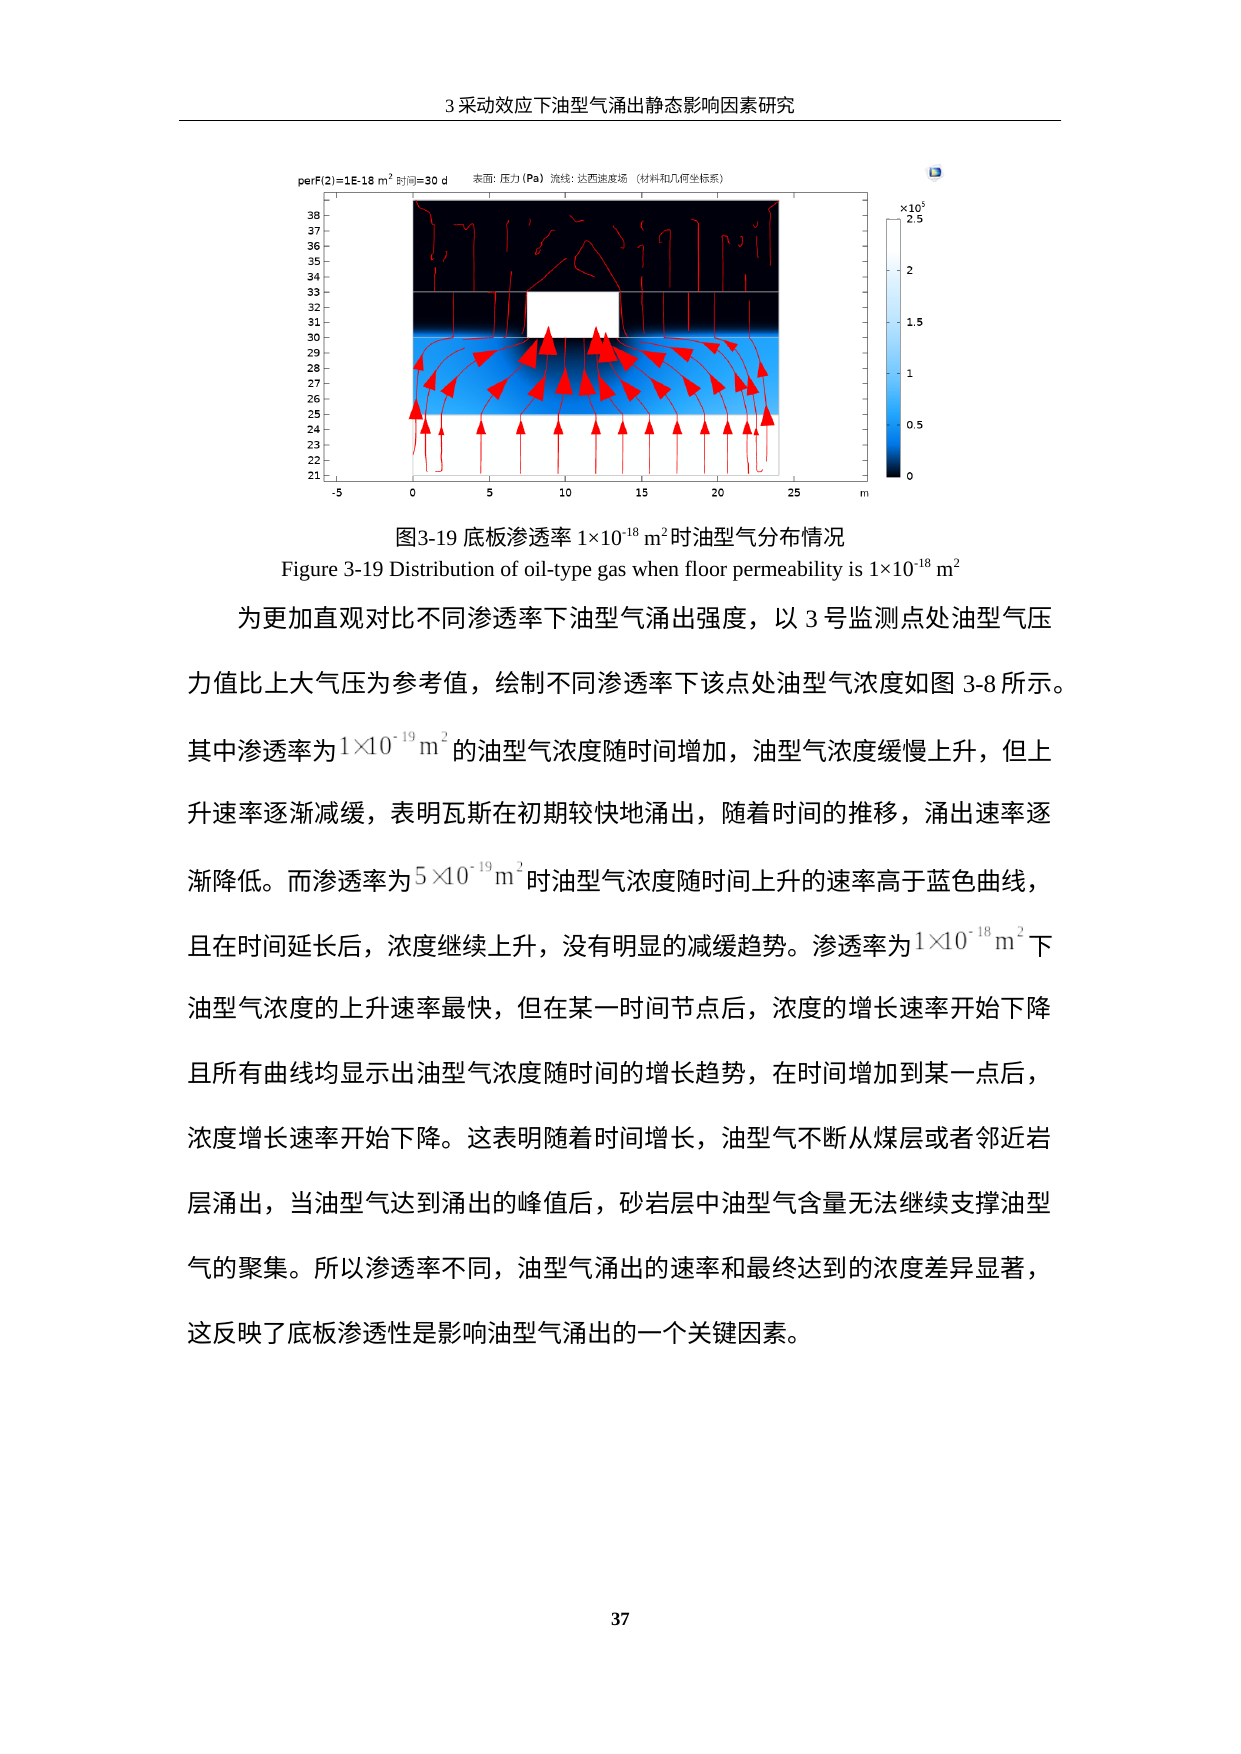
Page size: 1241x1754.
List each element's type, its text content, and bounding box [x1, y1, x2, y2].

picture [295, 162, 945, 499]
text 为更加直观对比不同渗透率下油型气涌出强度，以3号监测点处油型气压力值比上大气压为参考值，绘制不同渗透率下该点处油型气浓度如图3-8所示。其中渗透率为的油型气浓度随时间增加，油型气浓度缓慢上升，但上升速率逐渐减缓，表明瓦斯在初期较快地涌出，随着时间的推移，涌出速率逐渐降低。而渗透率为时油型气浓度随时间上升的速率高于蓝色曲线，且在时间延长后，浓度继续上升，没有明显的减缓趋势。渗透率为下油型气浓度的上升速率最快，但在某一时间节点后，浓度的增长速率开始下降，且所有曲线均显示出油型气浓度随时间的增长趋势，在时间增加到某一点后，浓度增长速率开始下降。这表明随着时间增长，油型气不断从煤层或者邻近岩层涌出，当油型气达到涌出的峰值后，砂岩层中油型气含量无法继续支撑油型气的聚集。所以渗透率不同，油型气涌出的速率和最终达到的浓度差异显著，这反映了底板渗透性是影响油型气涌出的一个关键因素。 [187, 584, 1053, 1364]
